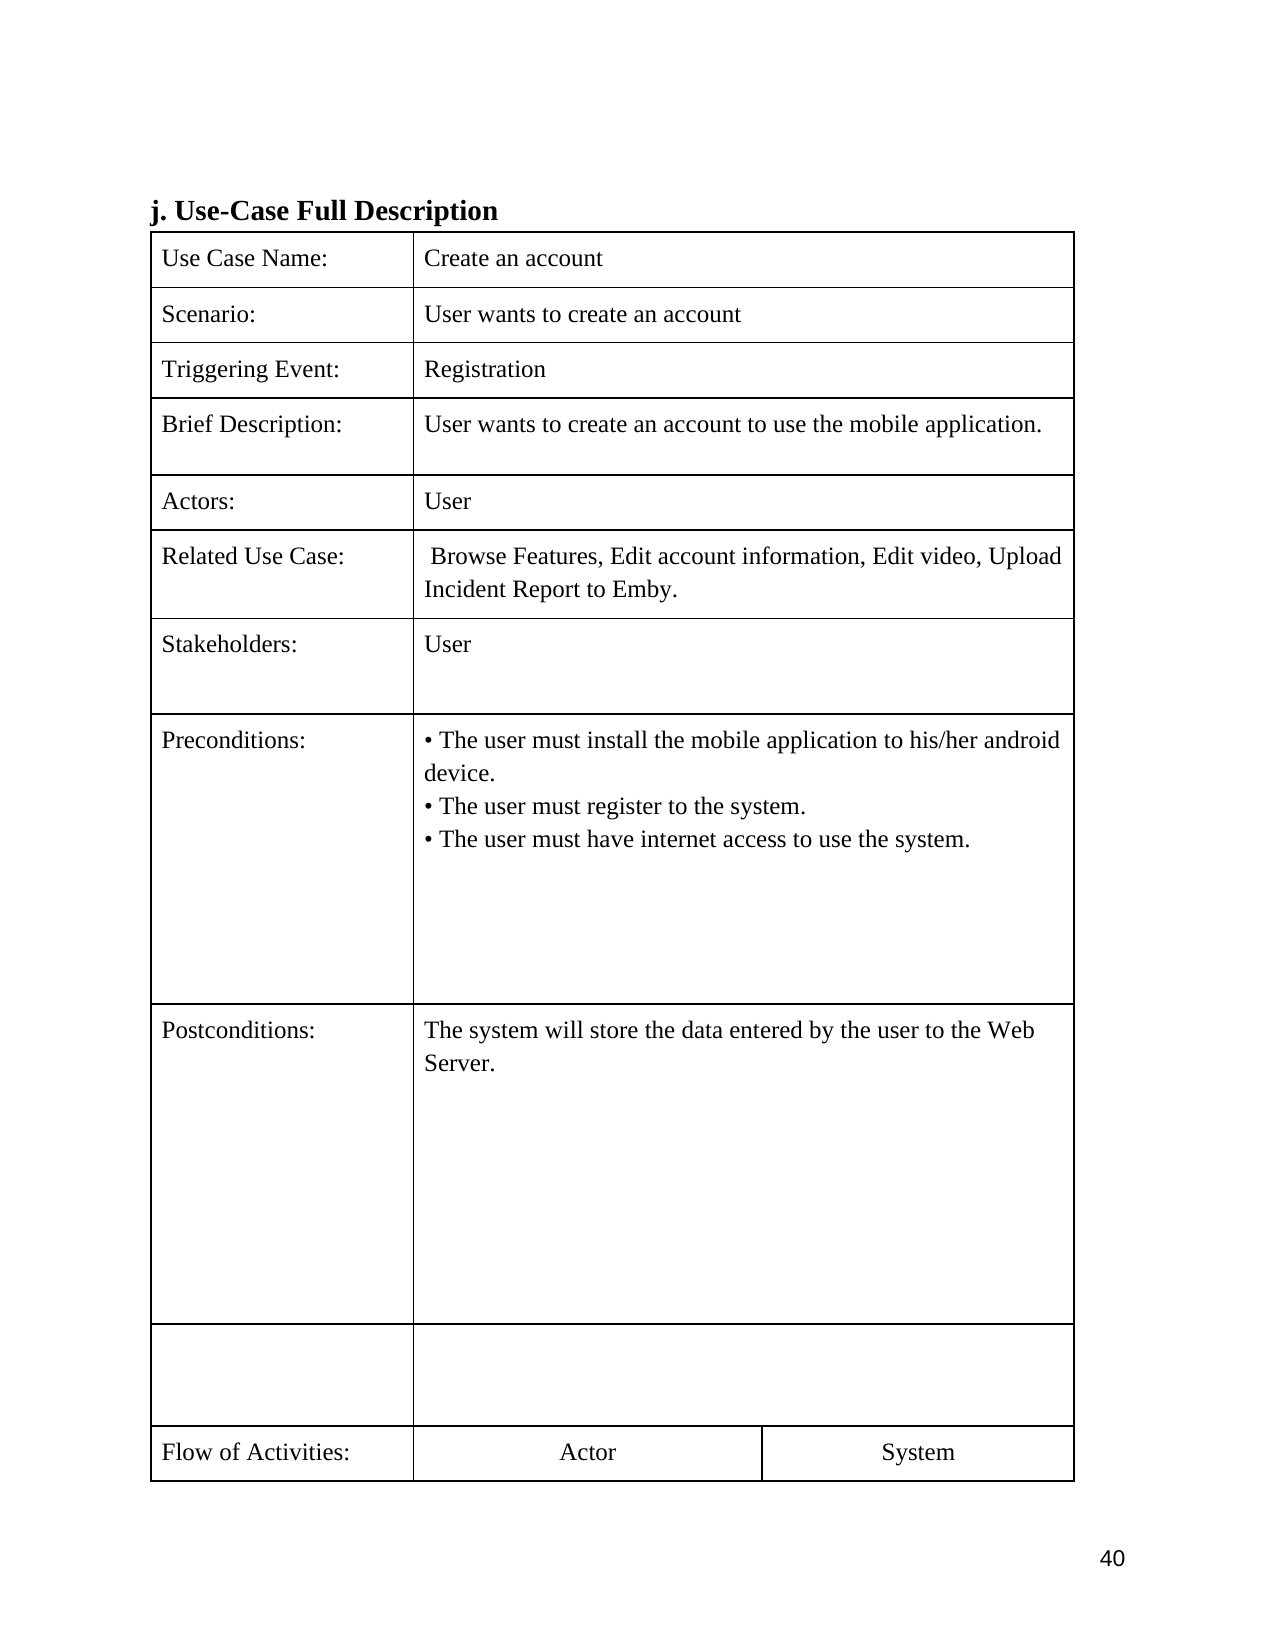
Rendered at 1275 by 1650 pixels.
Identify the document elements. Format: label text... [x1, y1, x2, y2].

table_cell Brief Description: [152, 399, 413, 474]
table_cell User wants to create an account to use the mobile application. [414, 399, 1073, 474]
table_cell System [763, 1427, 1073, 1480]
table_cell User [414, 476, 1073, 529]
table_cell Registration [414, 343, 1073, 397]
table_header Create an account [414, 233, 1073, 286]
table_cell Browse Features, Edit account information, Edit video, Upload Incident Report to Emby. [414, 531, 1073, 617]
table_cell Scenario: [152, 288, 413, 342]
table_cell Actor [414, 1427, 761, 1480]
table_cell [414, 1325, 1073, 1425]
table_cell Stakeholders: [152, 619, 413, 713]
text j. Use-Case Full Description [150, 193, 1125, 226]
table_cell [152, 1325, 413, 1425]
table_cell Flow of Activities: [152, 1427, 413, 1480]
table_cell Preconditions: [152, 715, 413, 1003]
table_cell The system will store the data entered by the user to the Web Server. [414, 1005, 1073, 1323]
table_cell Related Use Case: [152, 531, 413, 617]
table_cell Actors: [152, 476, 413, 529]
table_cell Triggering Event: [152, 343, 413, 397]
table_cell Postconditions: [152, 1005, 413, 1323]
table_cell User wants to create an account [414, 288, 1073, 342]
table_cell • The user must install the mobile application to his/her android device. • The user must register to the system. • The user must have internet access to use the system. [414, 715, 1073, 1003]
table_header Use Case Name: [152, 233, 413, 286]
table_cell User [414, 619, 1073, 713]
